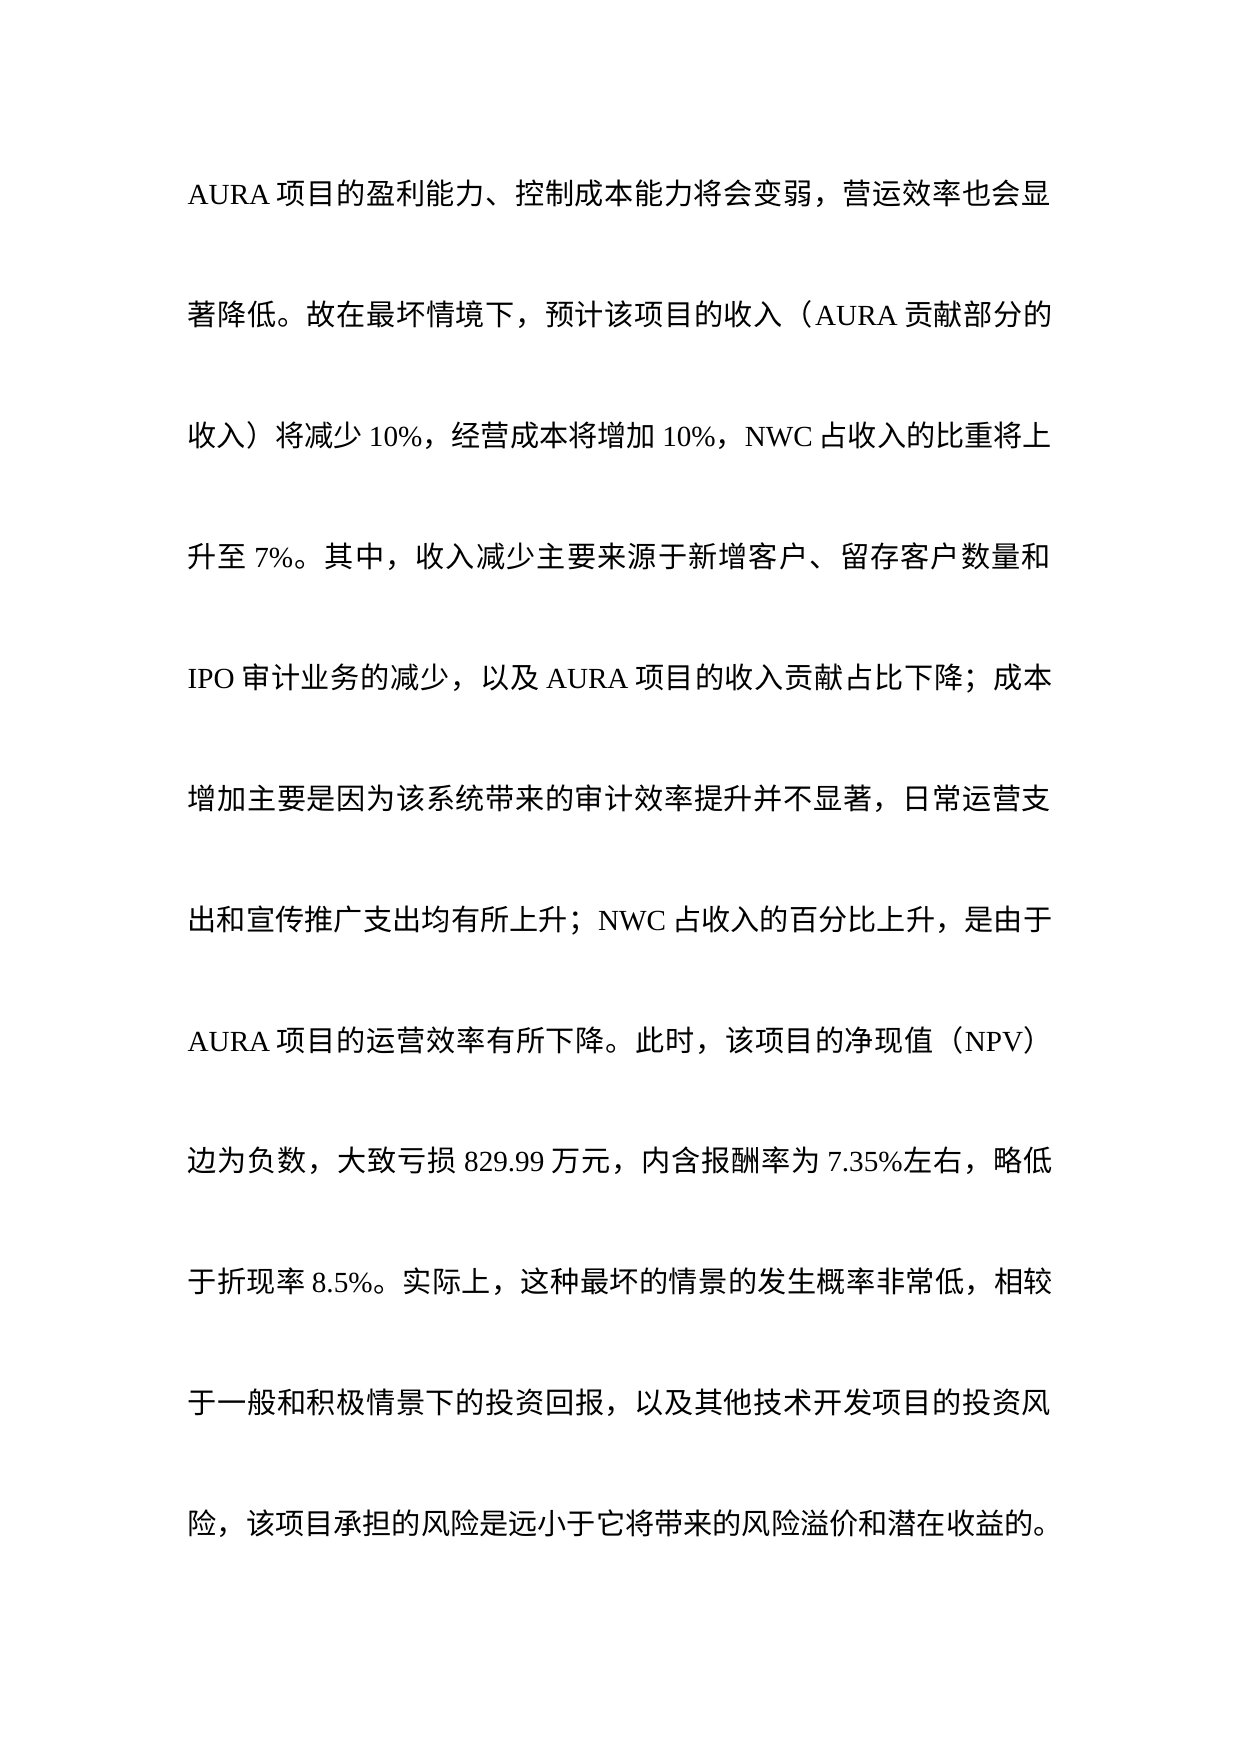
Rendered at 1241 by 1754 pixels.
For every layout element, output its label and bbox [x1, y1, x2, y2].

text [187, 151, 1053, 1562]
